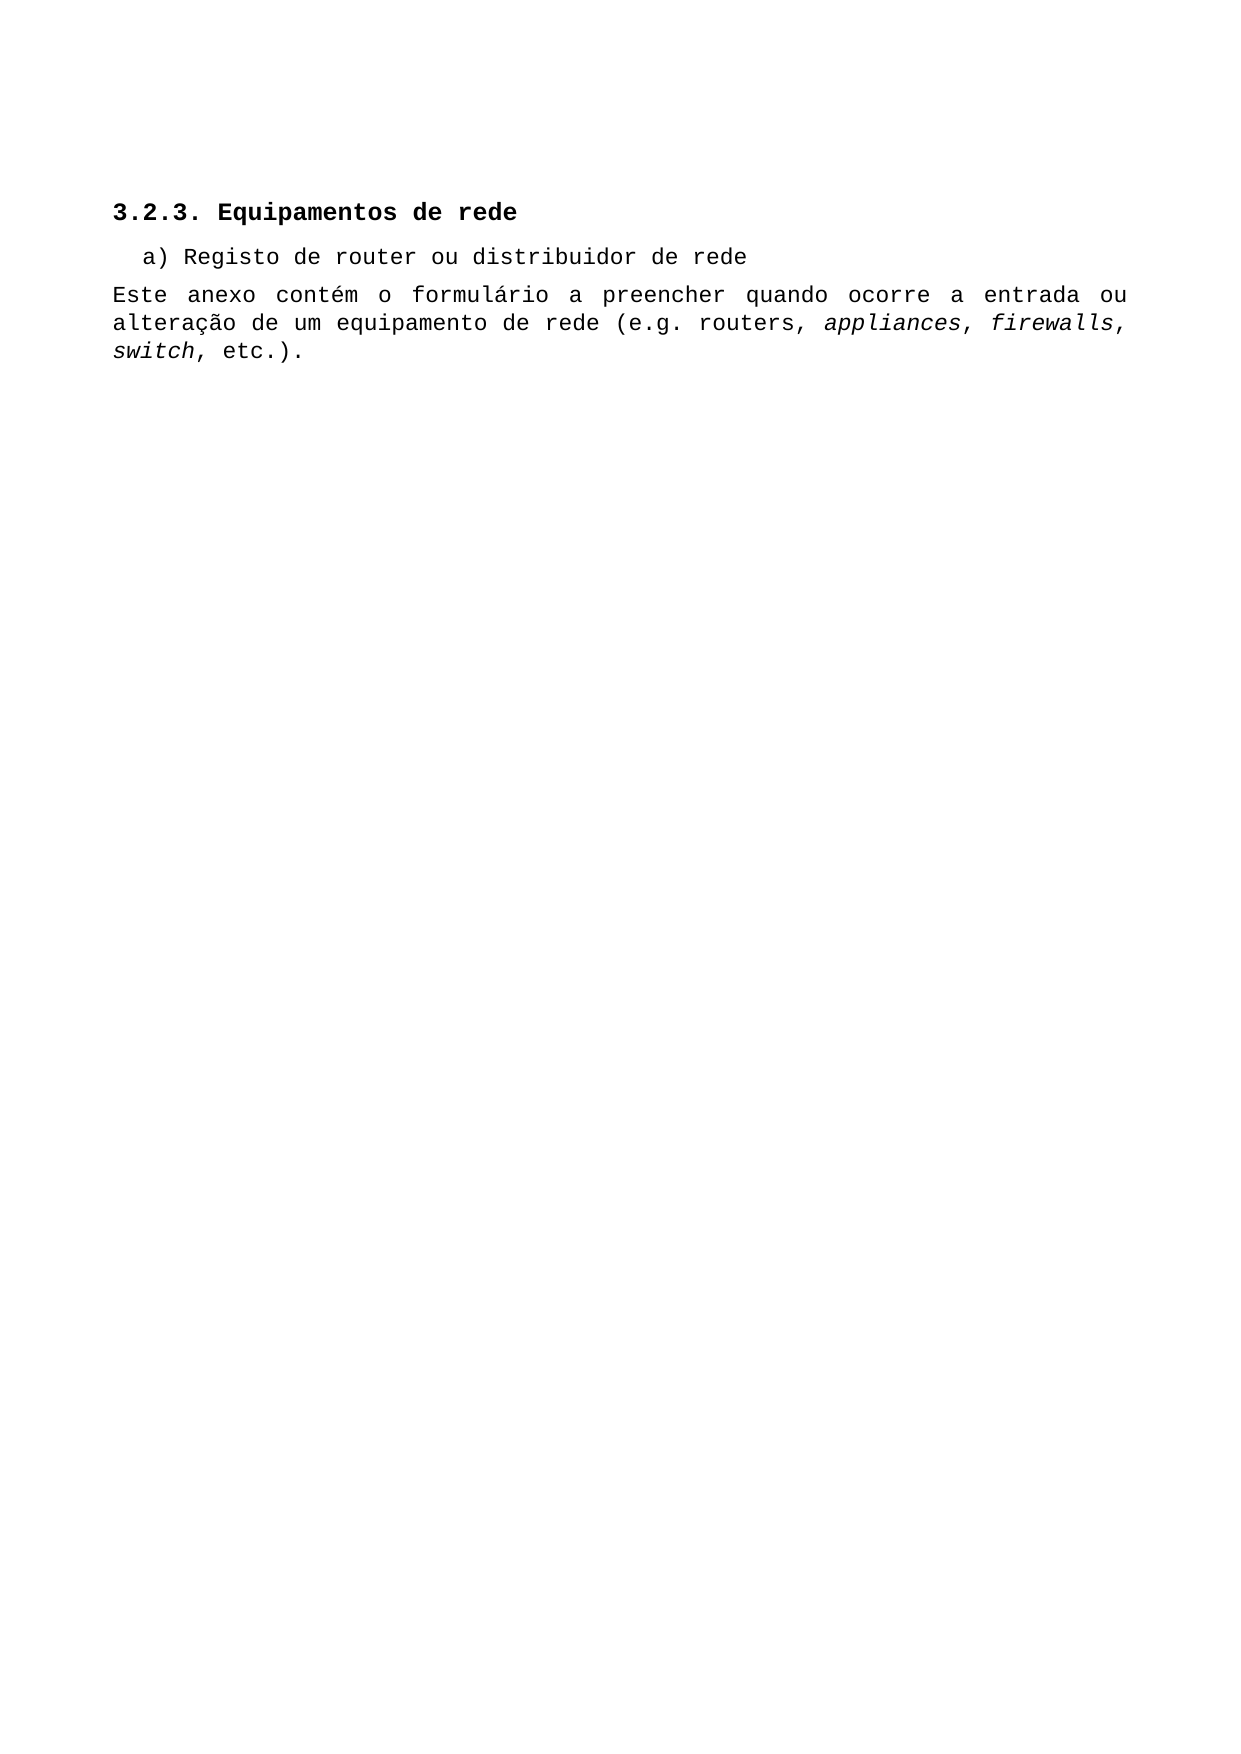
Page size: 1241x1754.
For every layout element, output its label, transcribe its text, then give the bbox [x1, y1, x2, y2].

text Registo de router ou distribuidor de rede [118, 245, 1128, 271]
text Equipamentos de rede [112, 200, 1128, 228]
text Este anexo contém o formulário a preencher quando ocorre a entrada ou alteração de um equipamento de rede (e.g. routers, appliances, firewalls, switch, etc.). [112, 283, 1128, 365]
